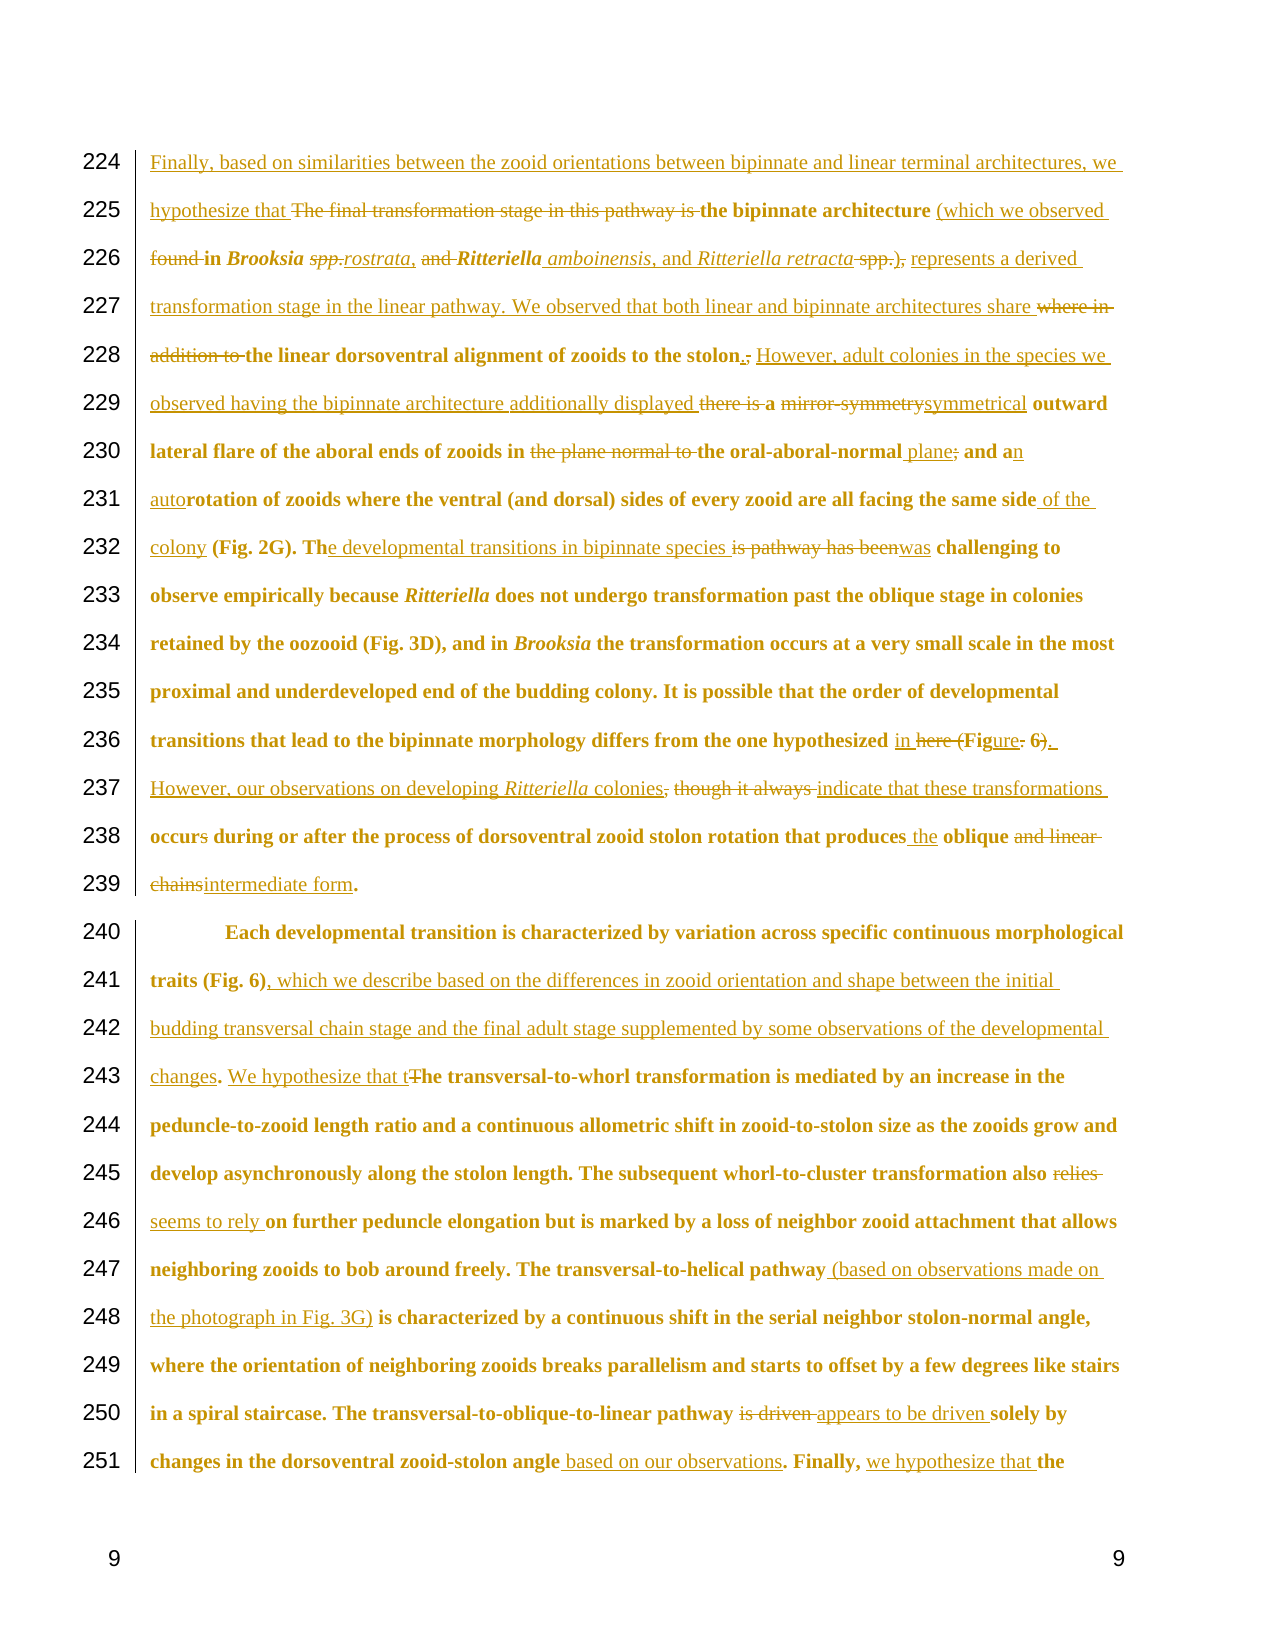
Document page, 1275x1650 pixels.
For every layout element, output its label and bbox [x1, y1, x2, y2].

text [150, 920, 1125, 1473]
text [150, 150, 1125, 896]
